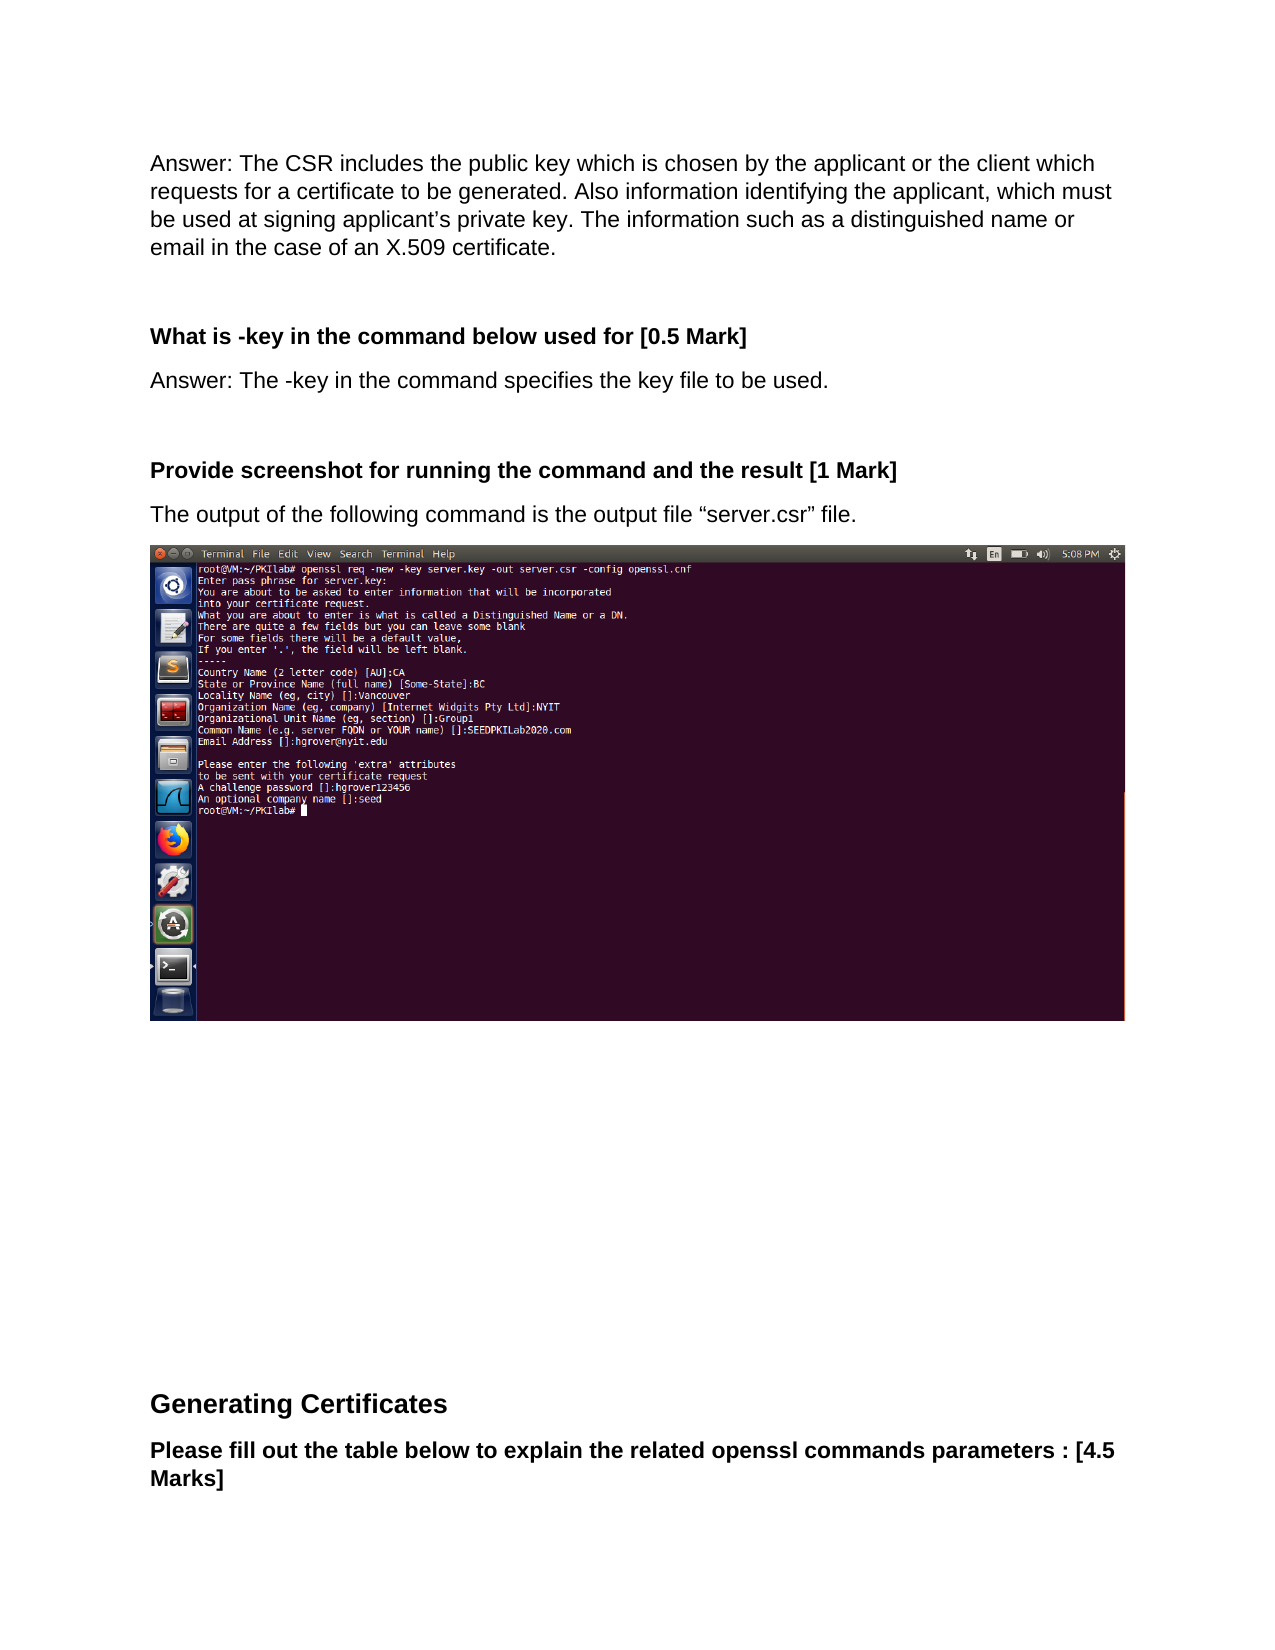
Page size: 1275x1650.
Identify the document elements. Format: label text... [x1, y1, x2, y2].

text Answer: The -key in the command specifies the key file to be used. [150, 367, 1125, 394]
text The output of the following command is the output file “server.csr” file. [150, 501, 1125, 528]
picture [150, 545, 1125, 1021]
text Please fill out the table below to explain the related openssl commands parameters : [4.5 Marks] [150, 1437, 1125, 1492]
text Answer: The CSR includes the public key which is chosen by the applicant or the client which requests for a certificate to be generated. Also information identifying the applicant, which must be used at signing applicant’s private key. The information such as a distinguished name or email in the case of an X.509 certificate. [150, 150, 1125, 260]
text Generating Certificates [150, 1388, 1125, 1419]
text What is -key in the command below used for [0.5 Mark] [150, 323, 1125, 349]
text Provide screenshot for running the command and the result [1 Mark] [150, 457, 1125, 483]
